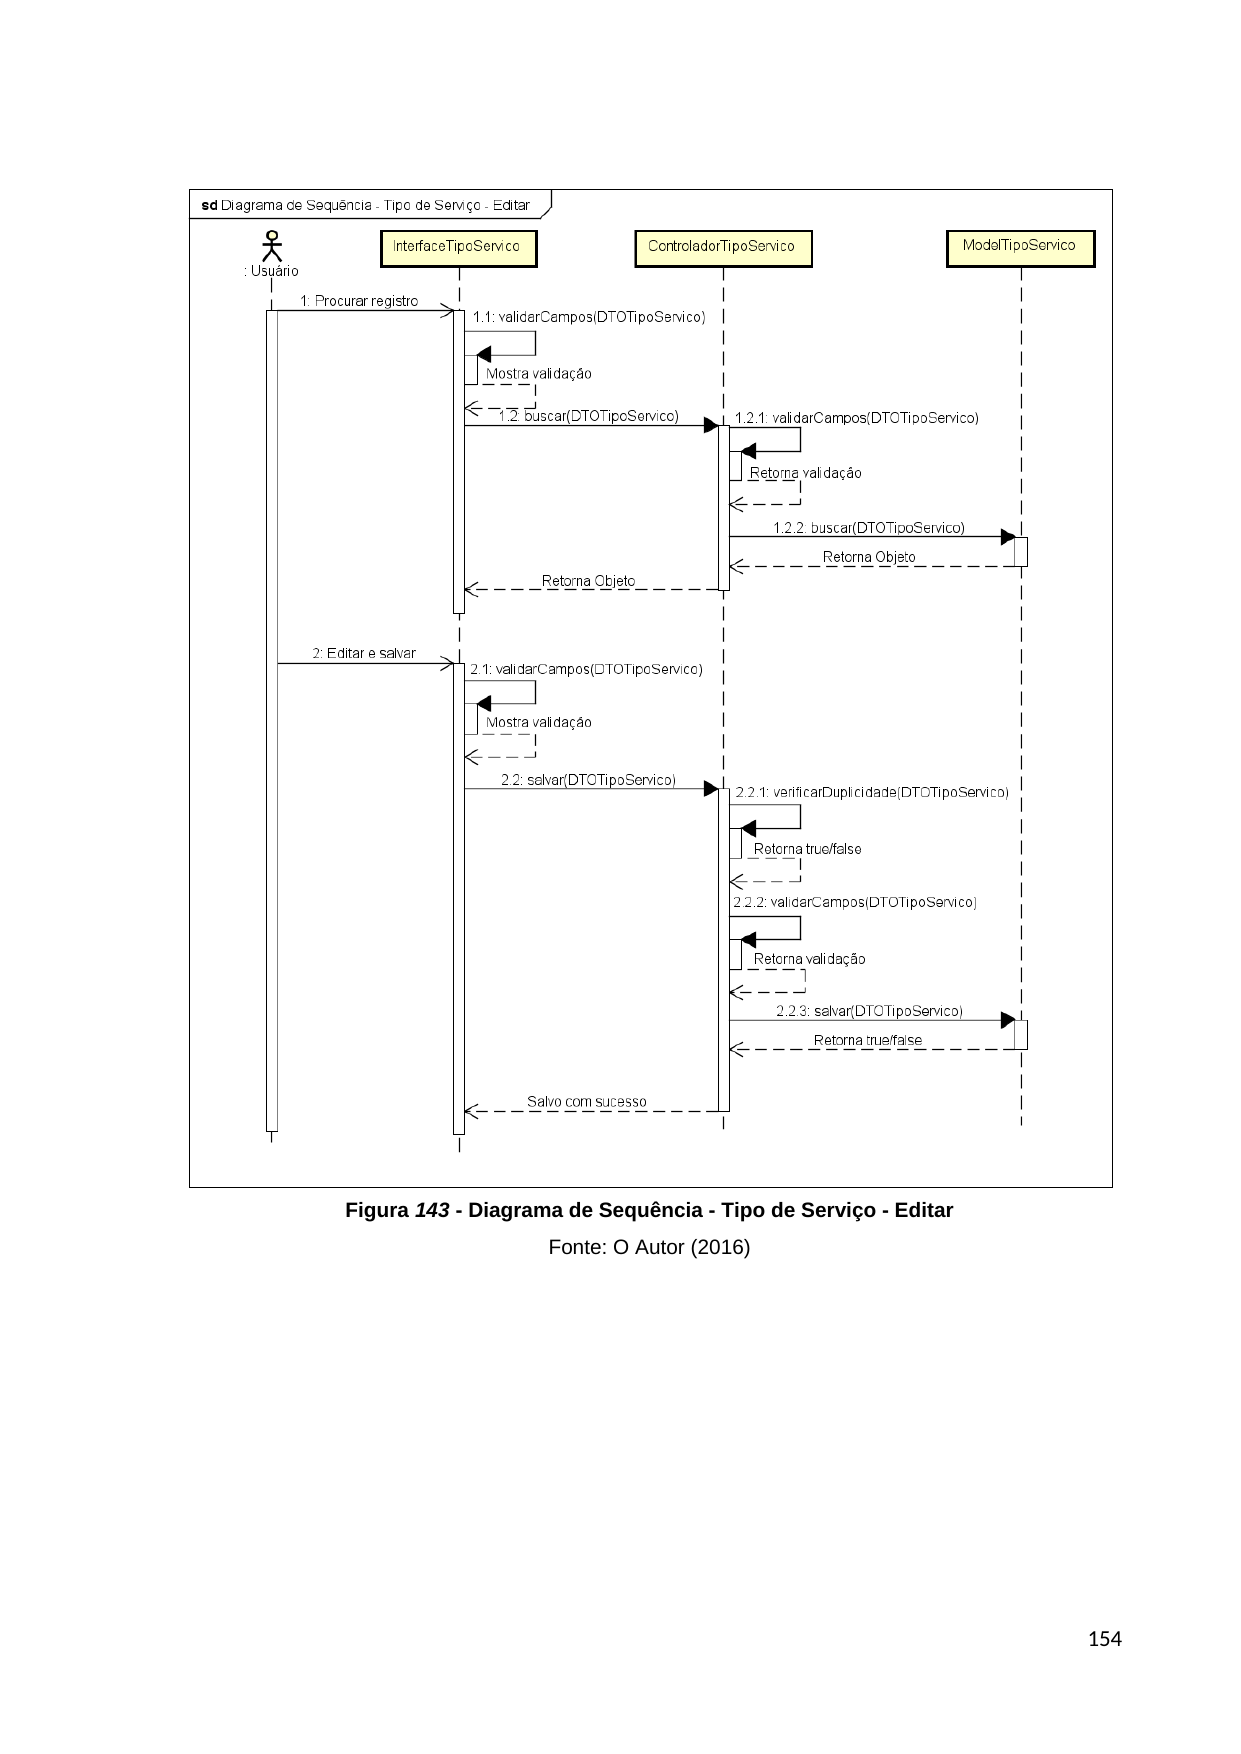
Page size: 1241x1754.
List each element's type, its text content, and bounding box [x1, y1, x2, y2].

text Fonte: O Autor (2016) [177, 1235, 1122, 1259]
picture [177, 177, 1123, 1199]
text Figura 143 - Diagrama de Sequência - Tipo de Serviço - Editar [177, 1199, 1122, 1222]
